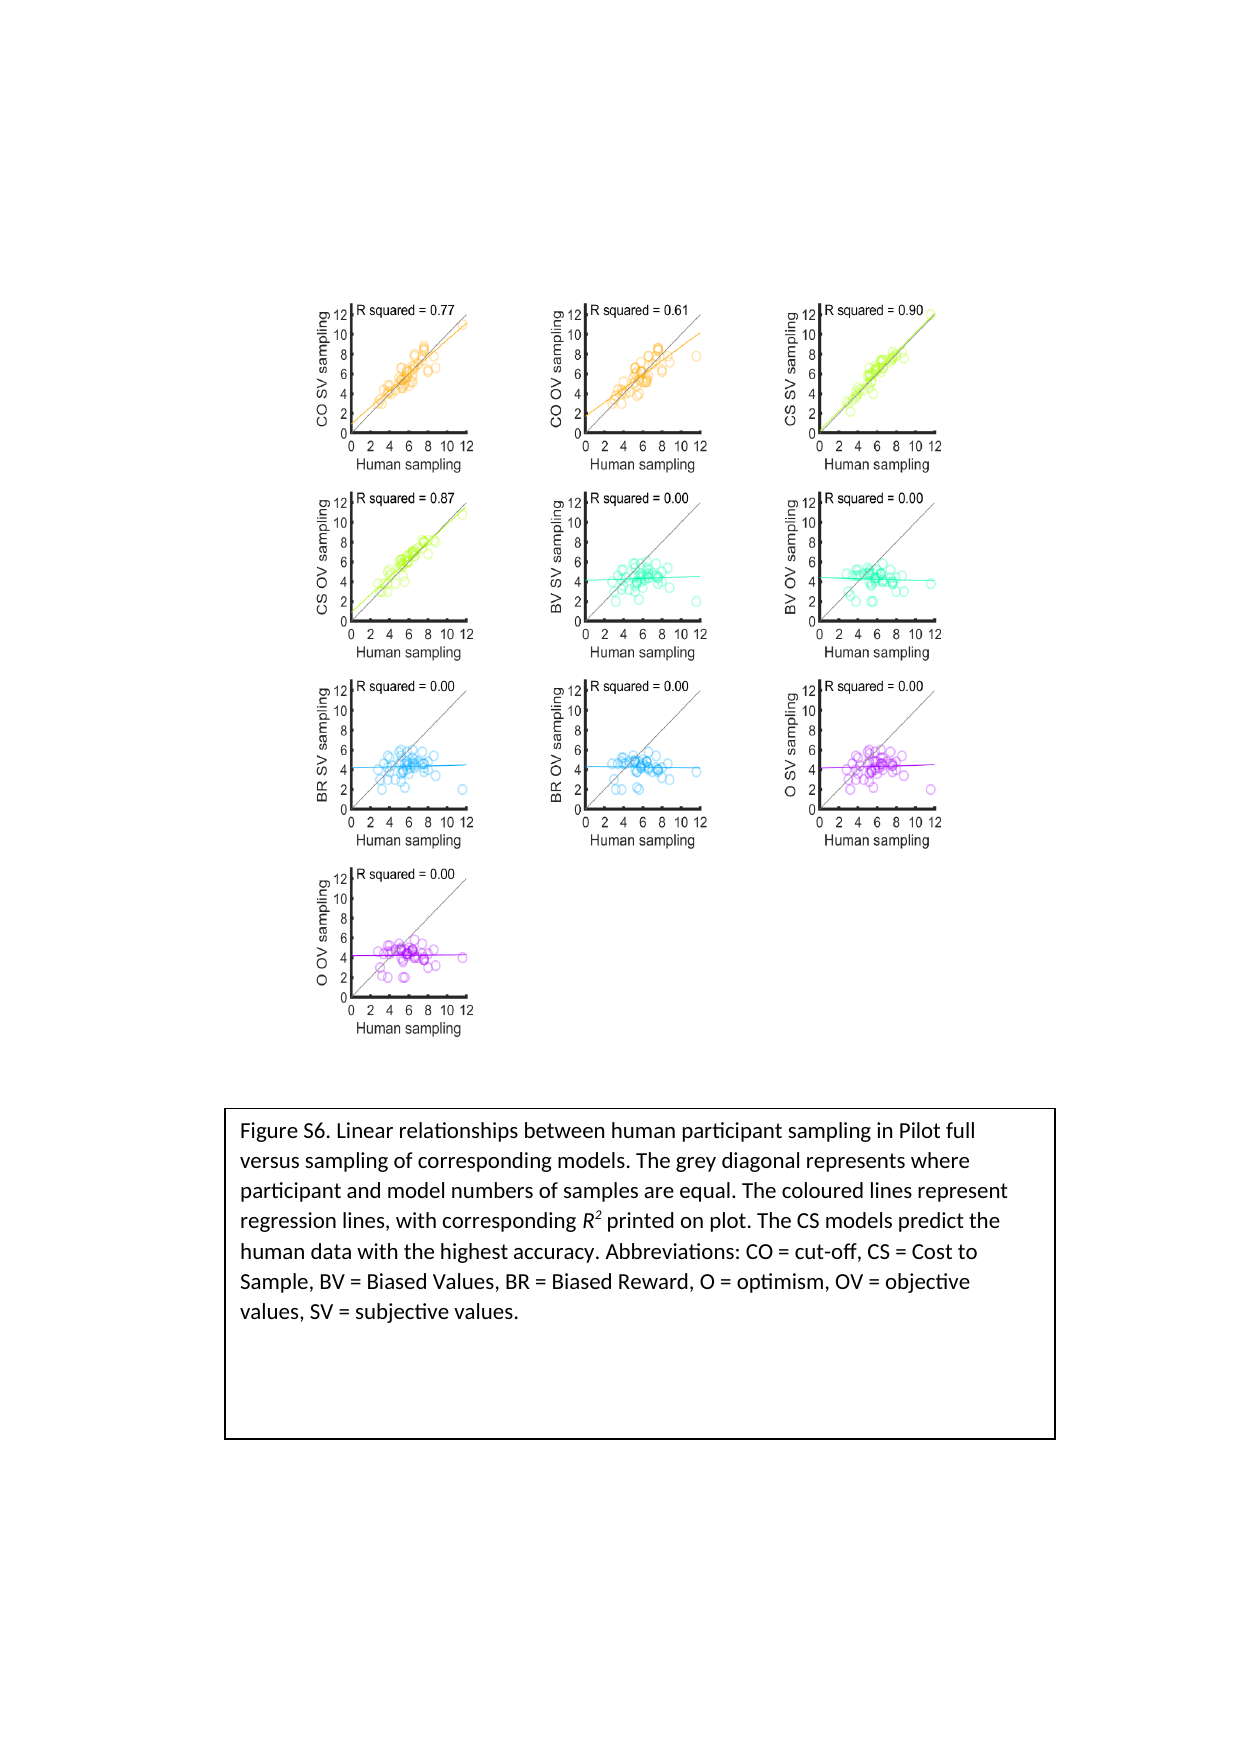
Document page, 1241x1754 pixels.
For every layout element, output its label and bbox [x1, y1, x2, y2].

picture [211, 240, 1045, 1098]
